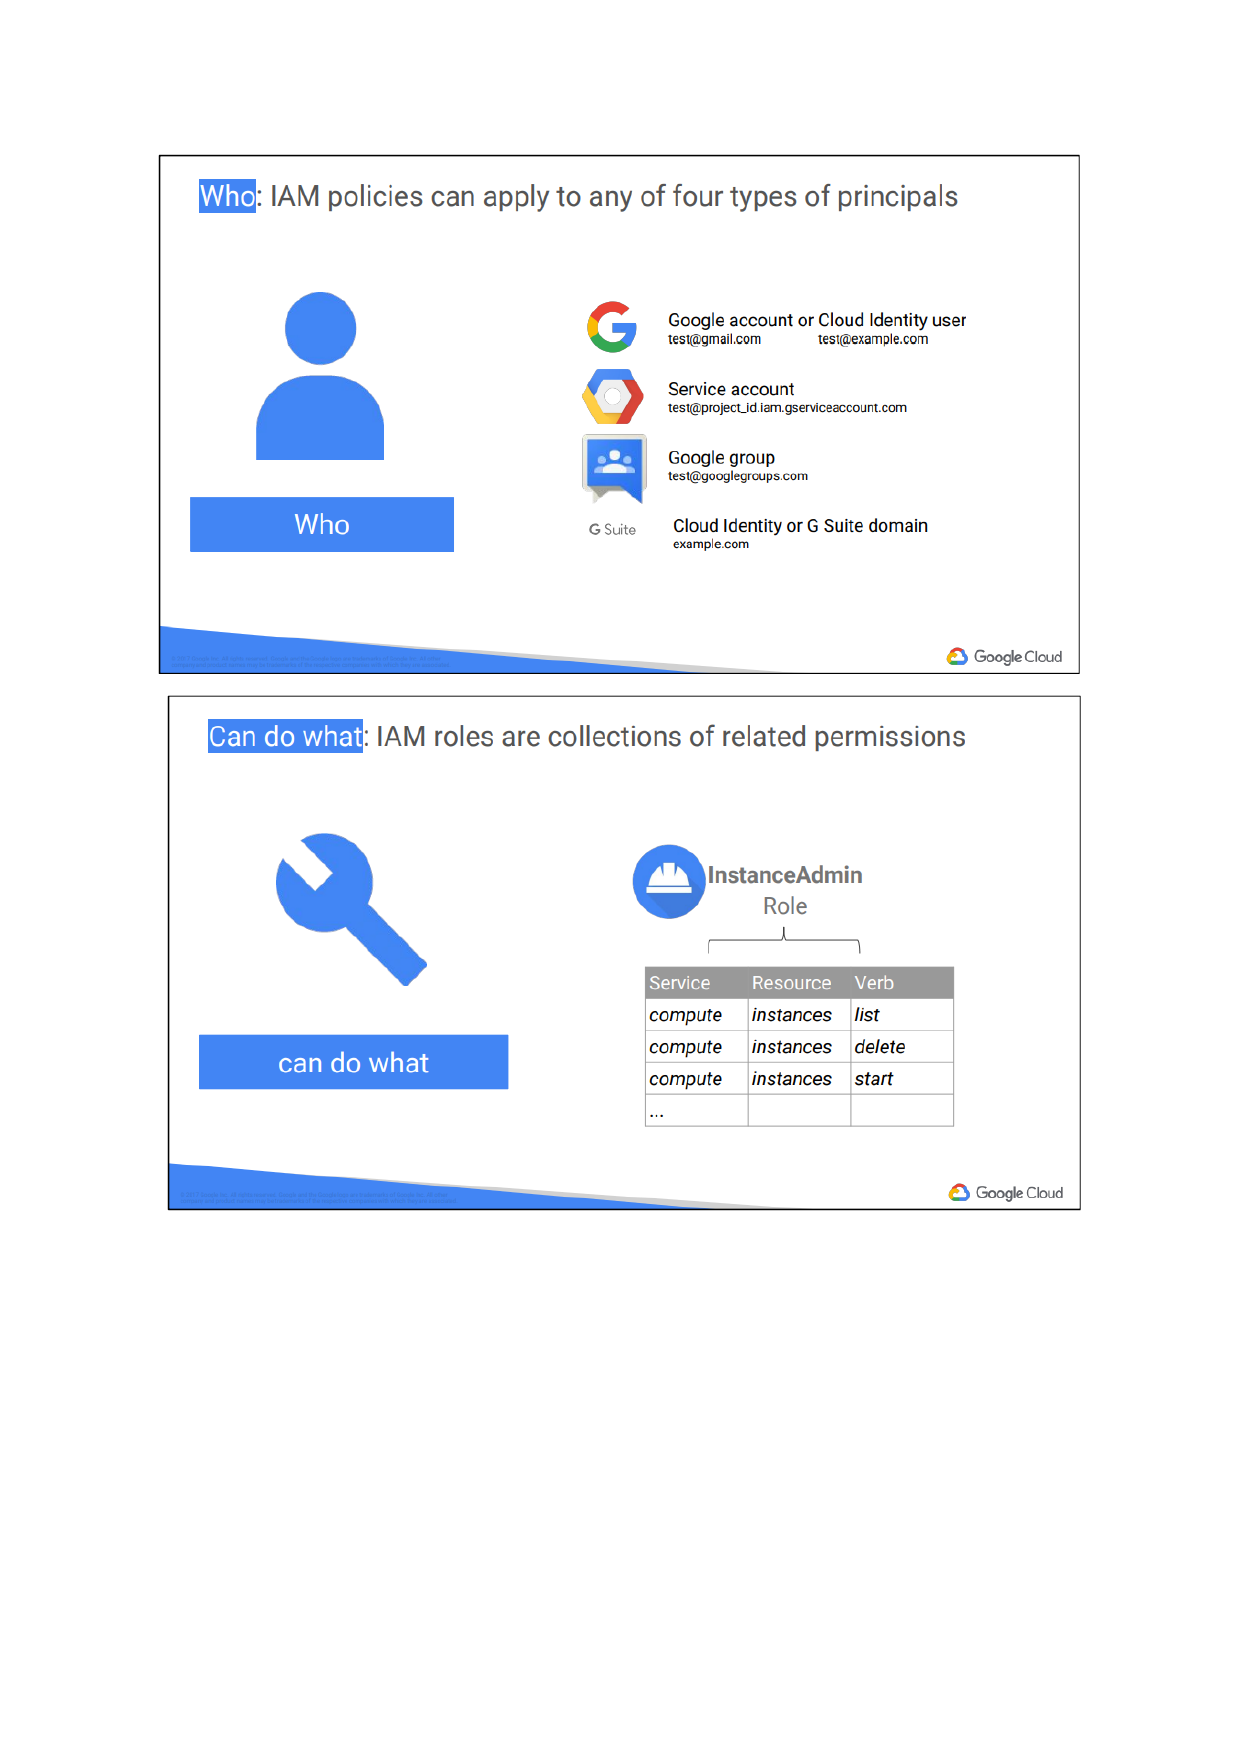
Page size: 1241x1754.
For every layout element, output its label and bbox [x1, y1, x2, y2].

picture [150, 686, 1091, 1218]
picture [150, 150, 1091, 684]
